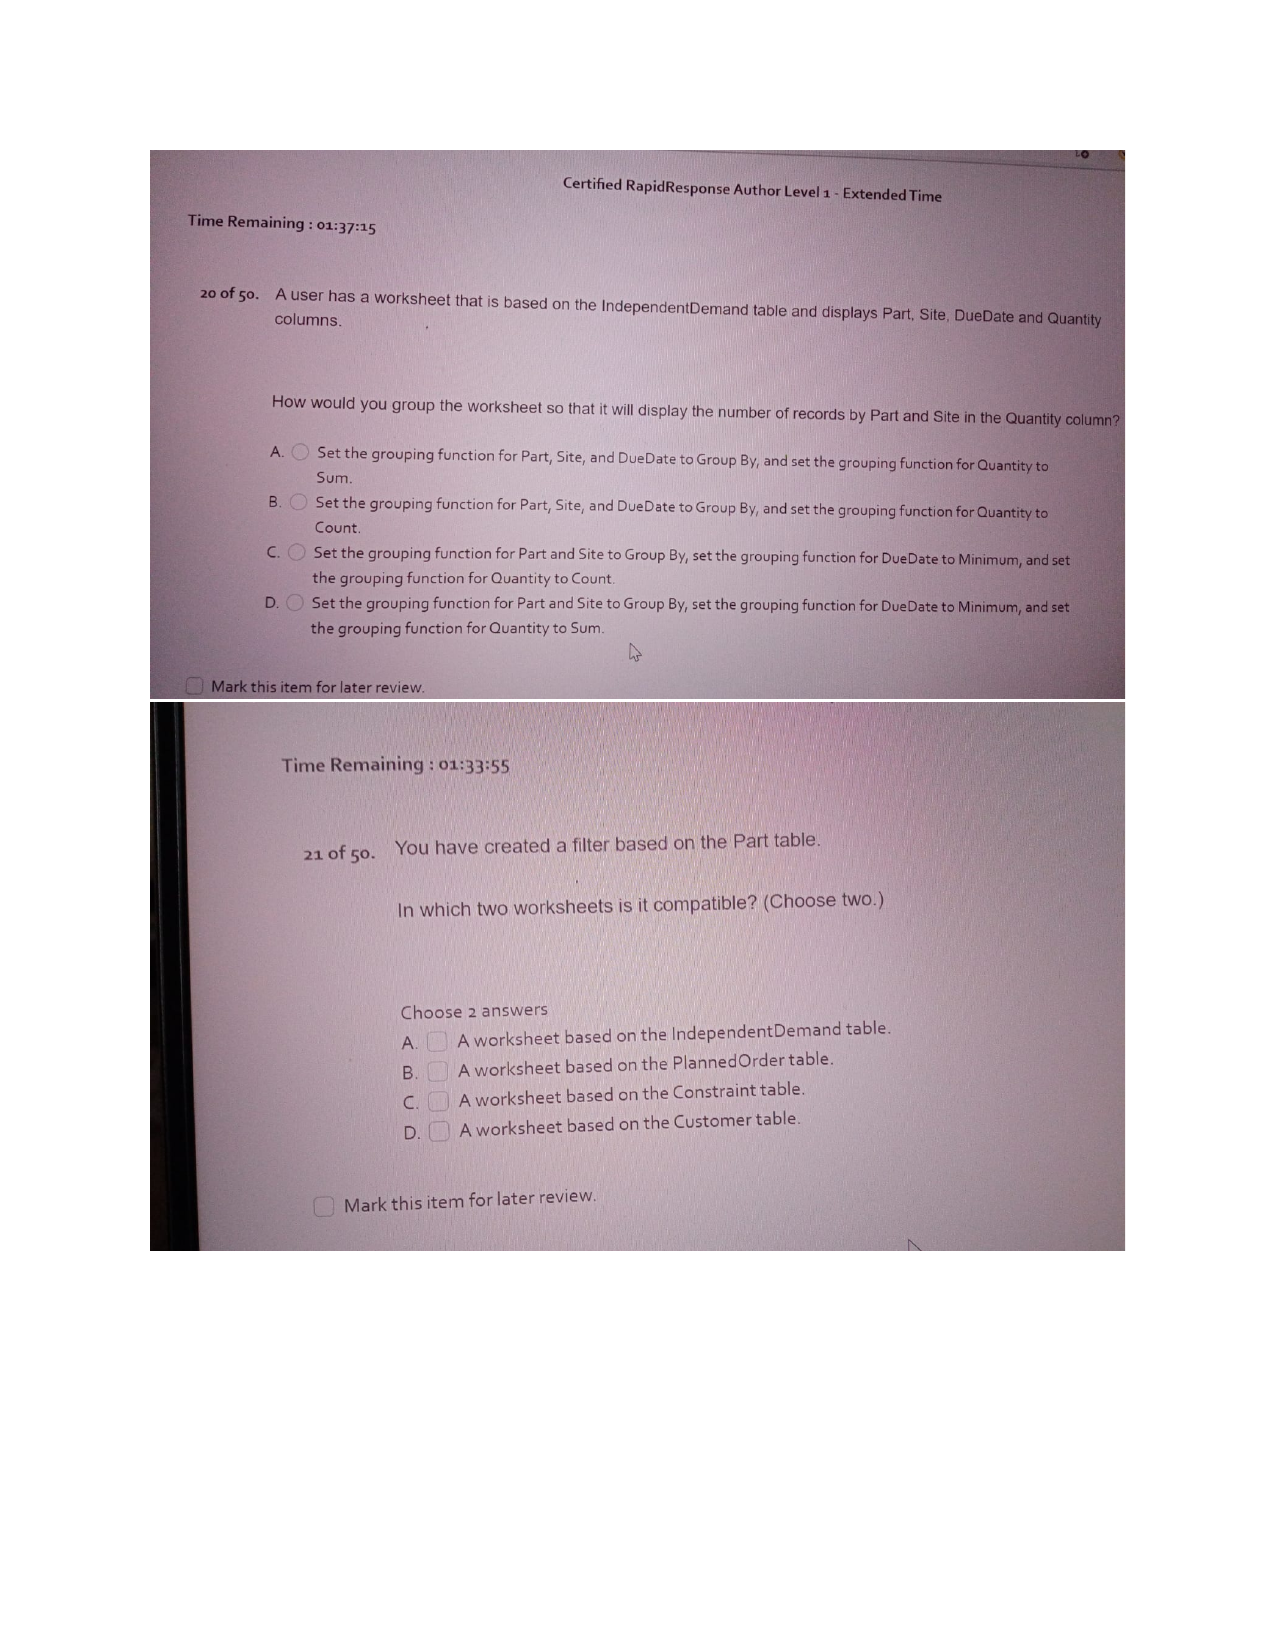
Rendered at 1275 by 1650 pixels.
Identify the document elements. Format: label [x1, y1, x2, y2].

picture [150, 702, 1125, 1251]
picture [150, 150, 1125, 699]
